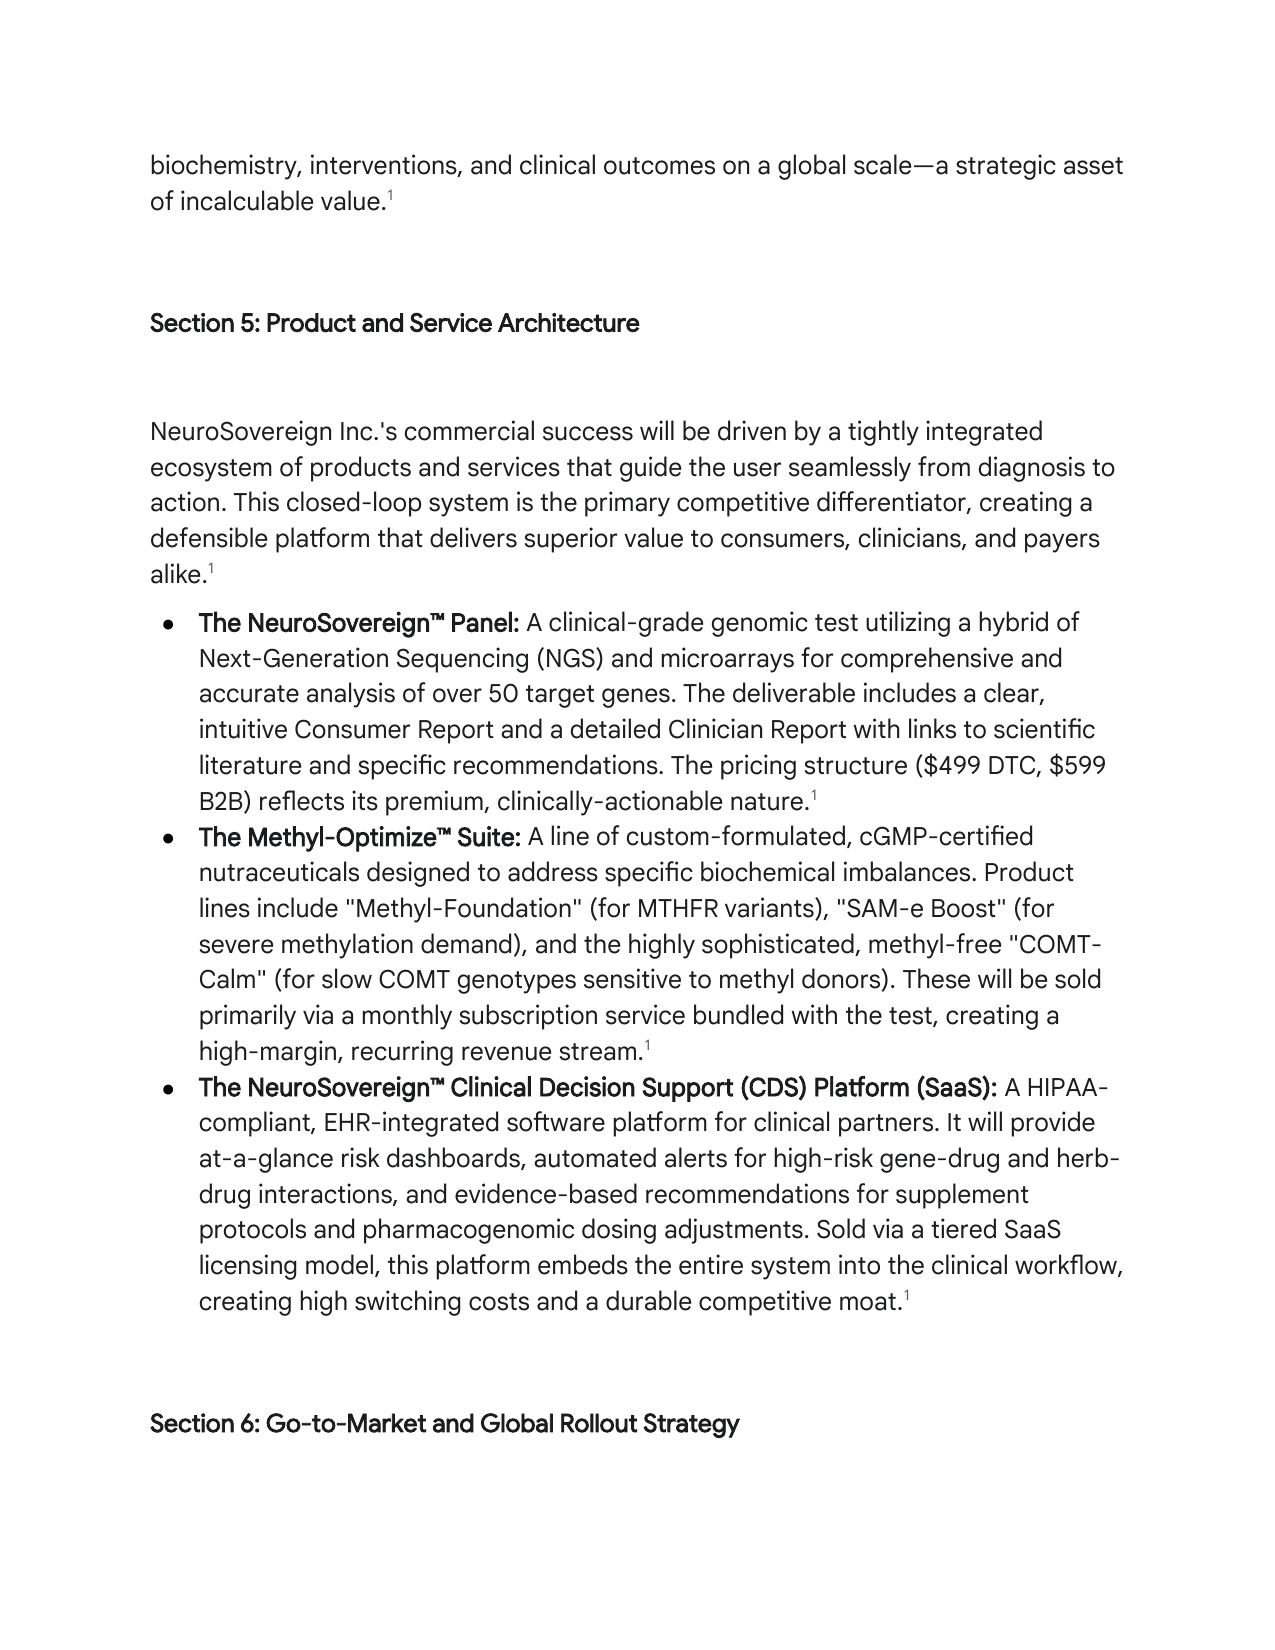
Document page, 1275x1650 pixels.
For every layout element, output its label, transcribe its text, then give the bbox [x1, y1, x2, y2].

subtitle Section 6: Go-to-Market and Global Rollout Strategy [150, 1408, 1125, 1439]
subtitle Section 5: Product and Service Architecture [150, 307, 1125, 338]
list The Methyl-Optimize™ Suite: A line of custom-formulated, cGMP-certified nutraceuticals designed to address specific biochemical imbalances. Product lines include "Methyl-Foundation" (for MTHFR variants), "SAM-e Boost" (for severe methylation demand), and the highly sophisticated, methyl-free "COMT-Calm" (for slow COMT genotypes sensitive to methyl donors). These will be sold primarily via a monthly subscription service bundled with the test, creating a high-margin, recurring revenue stream.1 [161, 822, 1125, 1067]
text NeuroSovereign Inc.'s commercial success will be driven by a tightly integrated ecosystem of products and services that guide the user seamlessly from diagnosis to action. This closed-loop system is the primary competitive differentiator, creating a defensible platform that delivers superior value to consumers, clinicians, and payers alike.1 [150, 416, 1125, 590]
list The NeuroSovereign™ Clinical Decision Support (CDS) Platform (SaaS): A HIPAA-compliant, EHR-integrated software platform for clinical partners. It will provide at-a-glance risk dashboards, automated alerts for high-risk gene-drug and herb-drug interactions, and evidence-based recommendations for supplement protocols and pharmacogenomic dosing adjustments. Sold via a tiered SaaS licensing model, this platform embeds the entire system into the clinical workflow, creating high switching costs and a durable competitive moat.1 [161, 1072, 1125, 1317]
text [150, 150, 1125, 217]
list The NeuroSovereign™ Panel: A clinical-grade genomic test utilizing a hybrid of Next-Generation Sequencing (NGS) and microarrays for comprehensive and accurate analysis of over 50 target genes. The deliverable includes a clear, intuitive Consumer Report and a detailed Clinician Report with links to scientific literature and specific recommendations. The pricing structure ($499 DTC, $599 B2B) reflects its premium, clinically-actionable nature.1 [161, 607, 1125, 817]
